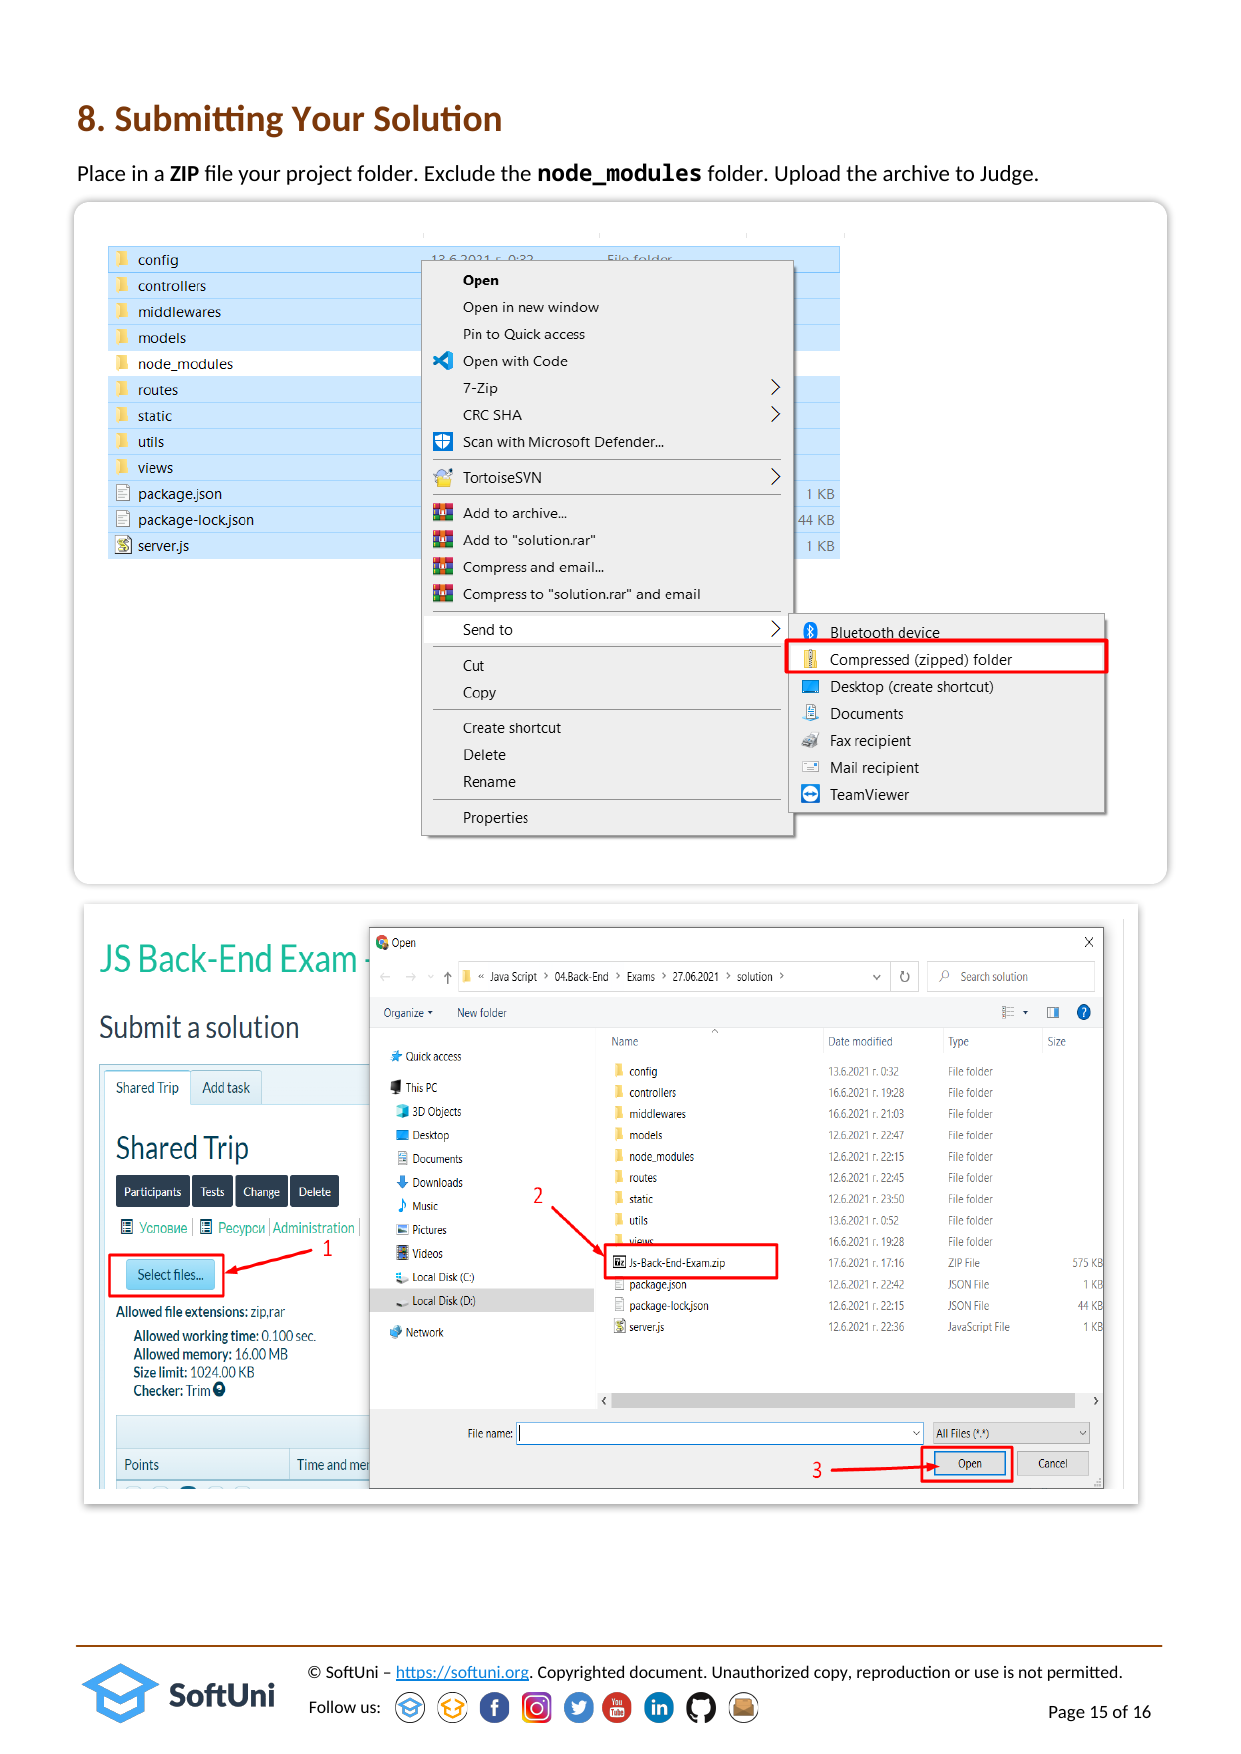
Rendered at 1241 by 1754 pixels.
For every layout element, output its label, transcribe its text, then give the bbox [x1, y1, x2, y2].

picture [479, 1692, 510, 1723]
picture [728, 1692, 759, 1723]
picture [602, 1692, 632, 1723]
picture [665, 1714, 674, 1723]
picture [99, 919, 1124, 1489]
picture [658, 1705, 667, 1714]
picture [644, 1692, 653, 1701]
picture [665, 1692, 674, 1701]
picture [105, 233, 1136, 852]
subtitle Submitting Your Solution [77, 95, 1163, 141]
picture [522, 1692, 552, 1723]
picture [644, 1714, 653, 1723]
picture [564, 1692, 594, 1723]
text Place in a ZIP file your project folder. Exclude the node_modules folder. Upload the archive to Judge. [77, 156, 1163, 188]
picture [437, 1692, 468, 1723]
picture [395, 1692, 425, 1723]
picture [75, 1658, 281, 1729]
picture [686, 1692, 716, 1723]
